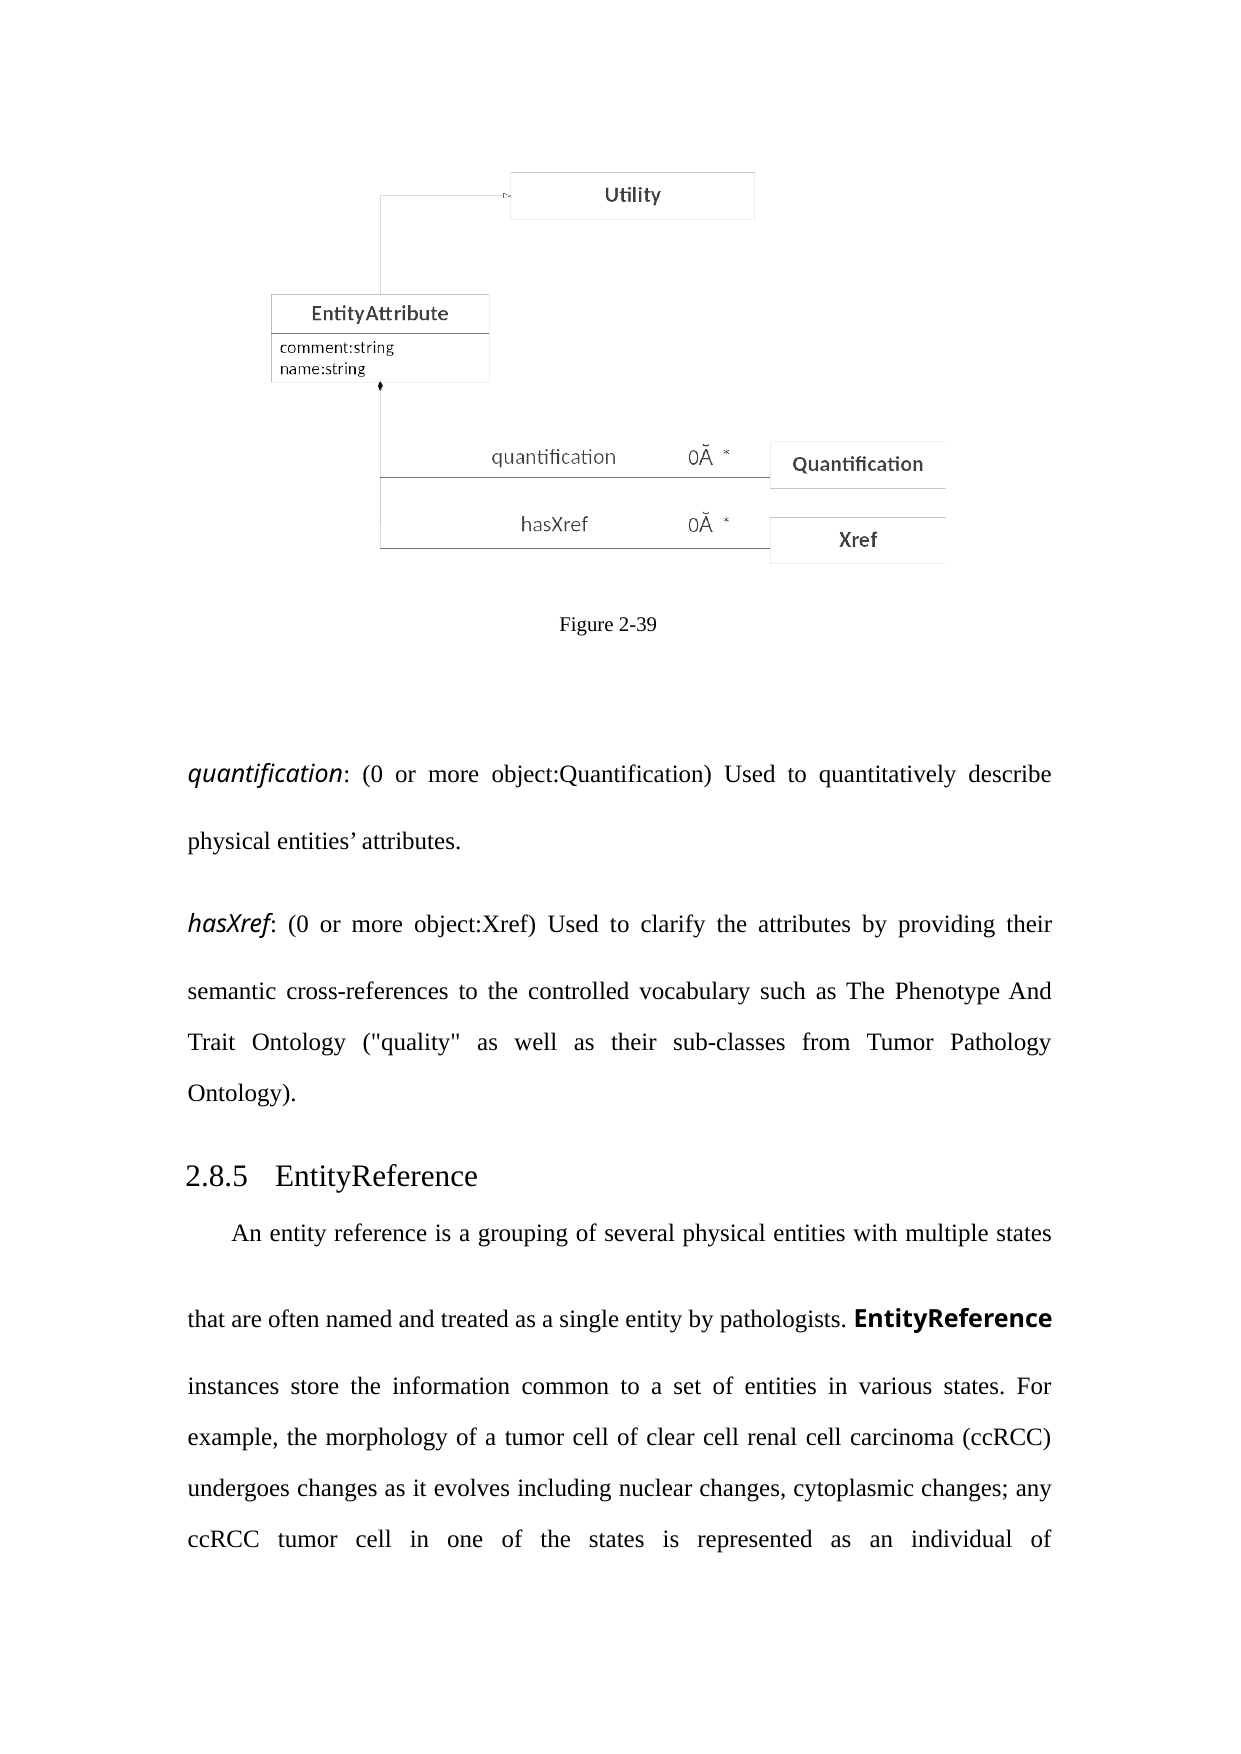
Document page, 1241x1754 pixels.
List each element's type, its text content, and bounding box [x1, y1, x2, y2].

text quantification: (0 or more object:Quantification) Used to quantitatively describe physical entities’ attributes. [187, 738, 1053, 857]
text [187, 1216, 1053, 1556]
text hasXref: (0 or more object:Xref) Used to clarify the attributes by providing their semantic cross-references to the controlled vocabulary such as The Phenotype And Trait Ontology ("quality" as well as their sub-classes from Tumor Pathology Ontology). [187, 889, 1053, 1109]
subtitle EntityReference [185, 1141, 1053, 1209]
